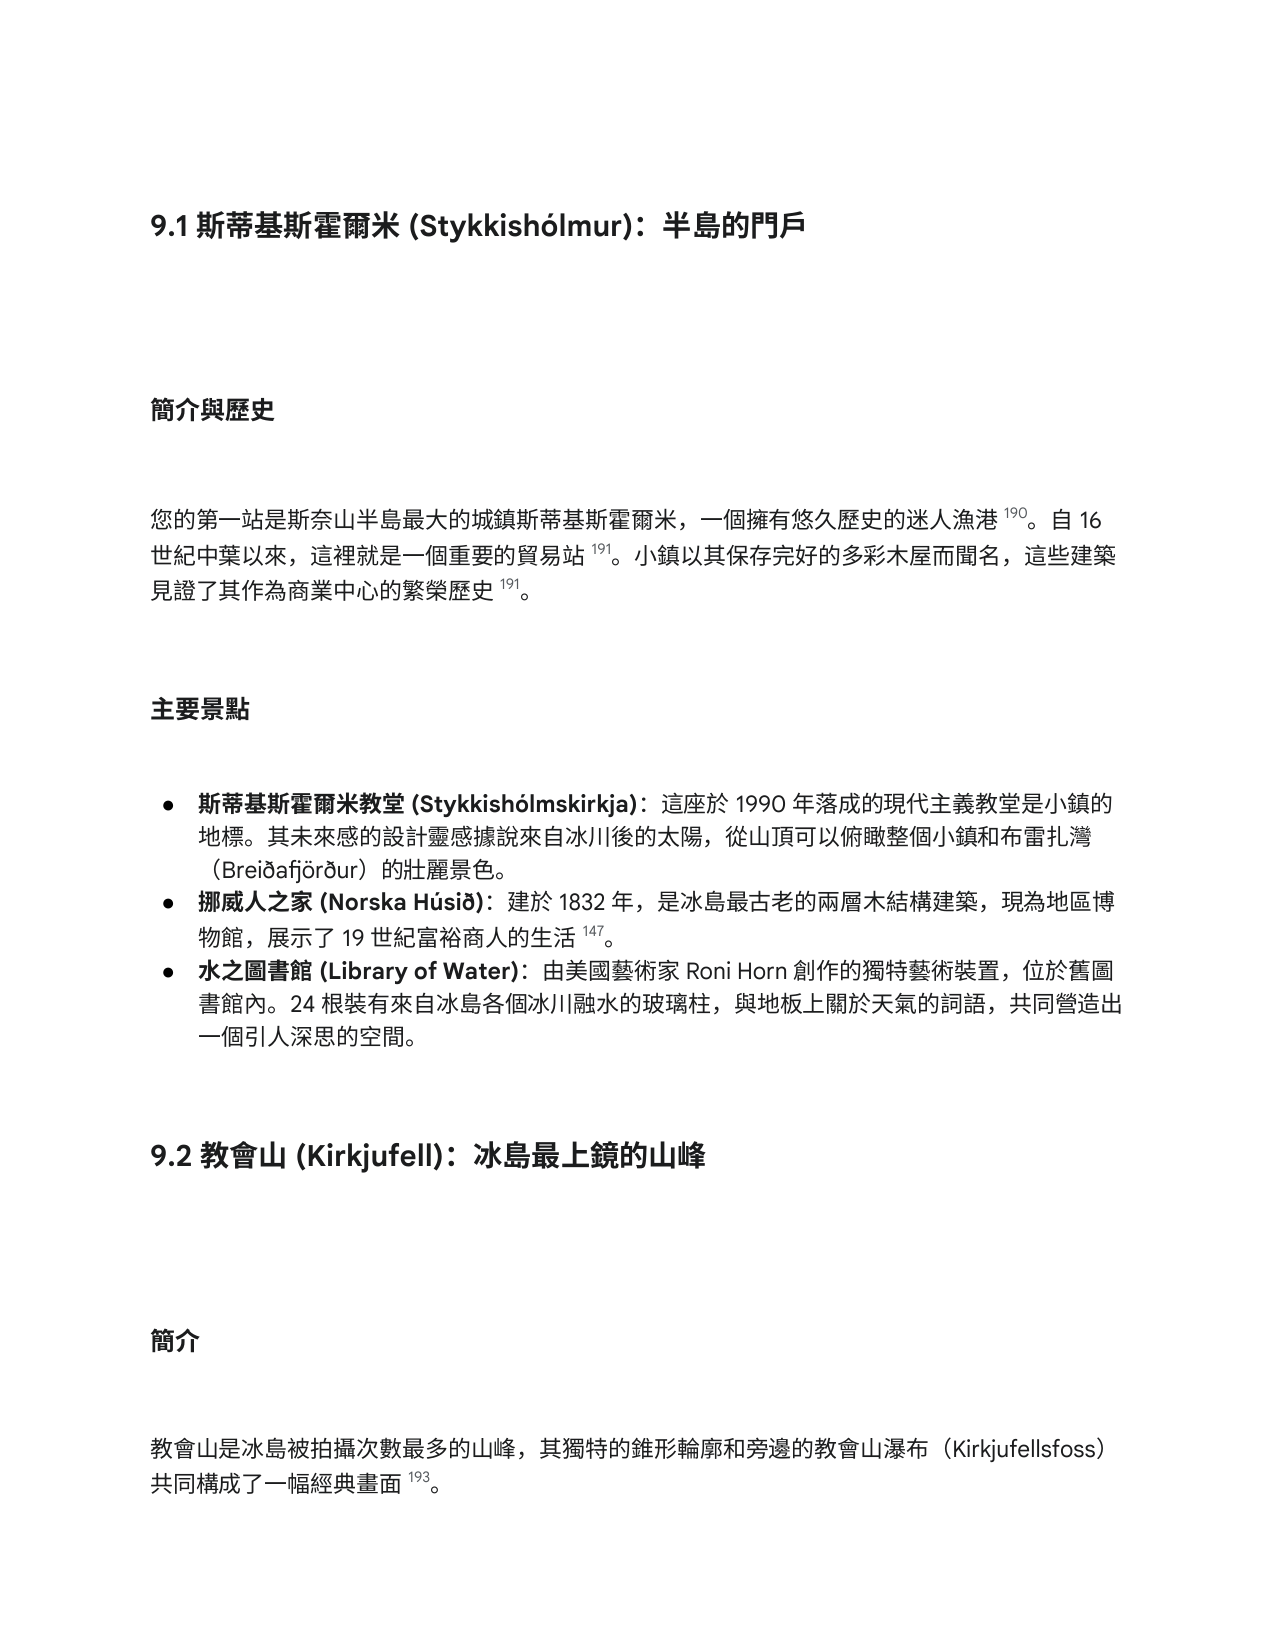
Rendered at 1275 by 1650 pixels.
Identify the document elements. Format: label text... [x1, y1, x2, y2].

subtitle 主要景點 [150, 694, 1125, 725]
text 教會山是冰島被拍攝次數最多的山峰，其獨特的錐形輪廓和旁邊的教會山瀑布（Kirkjufellsfoss）共同構成了一幅經典畫面 193。 [150, 1435, 1125, 1499]
list 斯蒂基斯霍爾米教堂 (Stykkishólmskirkja)：這座於 1990 年落成的現代主義教堂是小鎮的地標。其未來感的設計靈感據說來自冰川後的太陽，從山頂可以俯瞰整個小鎮和布雷扎灣（Breiðafjörður）的壯麗景色。 [161, 791, 1125, 885]
subtitle 簡介與歷史 [150, 395, 1125, 427]
subtitle 簡介 [150, 1326, 1125, 1357]
text 您的第一站是斯奈山半島最大的城鎮斯蒂基斯霍爾米，一個擁有悠久歷史的迷人漁港 190。自 16 世紀中葉以來，這裡就是一個重要的貿易站 191。小鎮以其保存完好的多彩木屋而聞名，這些建築見證了其作為商業中心的繁榮歷史 191。 [150, 504, 1125, 607]
list 挪威人之家 (Norska Húsið)：建於 1832 年，是冰島最古老的兩層木結構建築，現為地區博物館，展示了 19 世紀富裕商人的生活 147。 [161, 889, 1125, 953]
subtitle 9.1 斯蒂基斯霍爾米 (Stykkishólmur)：半島的門戶 [150, 208, 1125, 244]
subtitle 9.2 教會山 (Kirkjufell)：冰島最上鏡的山峰 [150, 1138, 1125, 1175]
list 水之圖書館 (Library of Water)：由美國藝術家 Roni Horn 創作的獨特藝術裝置，位於舊圖書館內。24 根裝有來自冰島各個冰川融水的玻璃柱，與地板上關於天氣的詞語，共同營造出一個引人深思的空間。 [161, 957, 1125, 1052]
